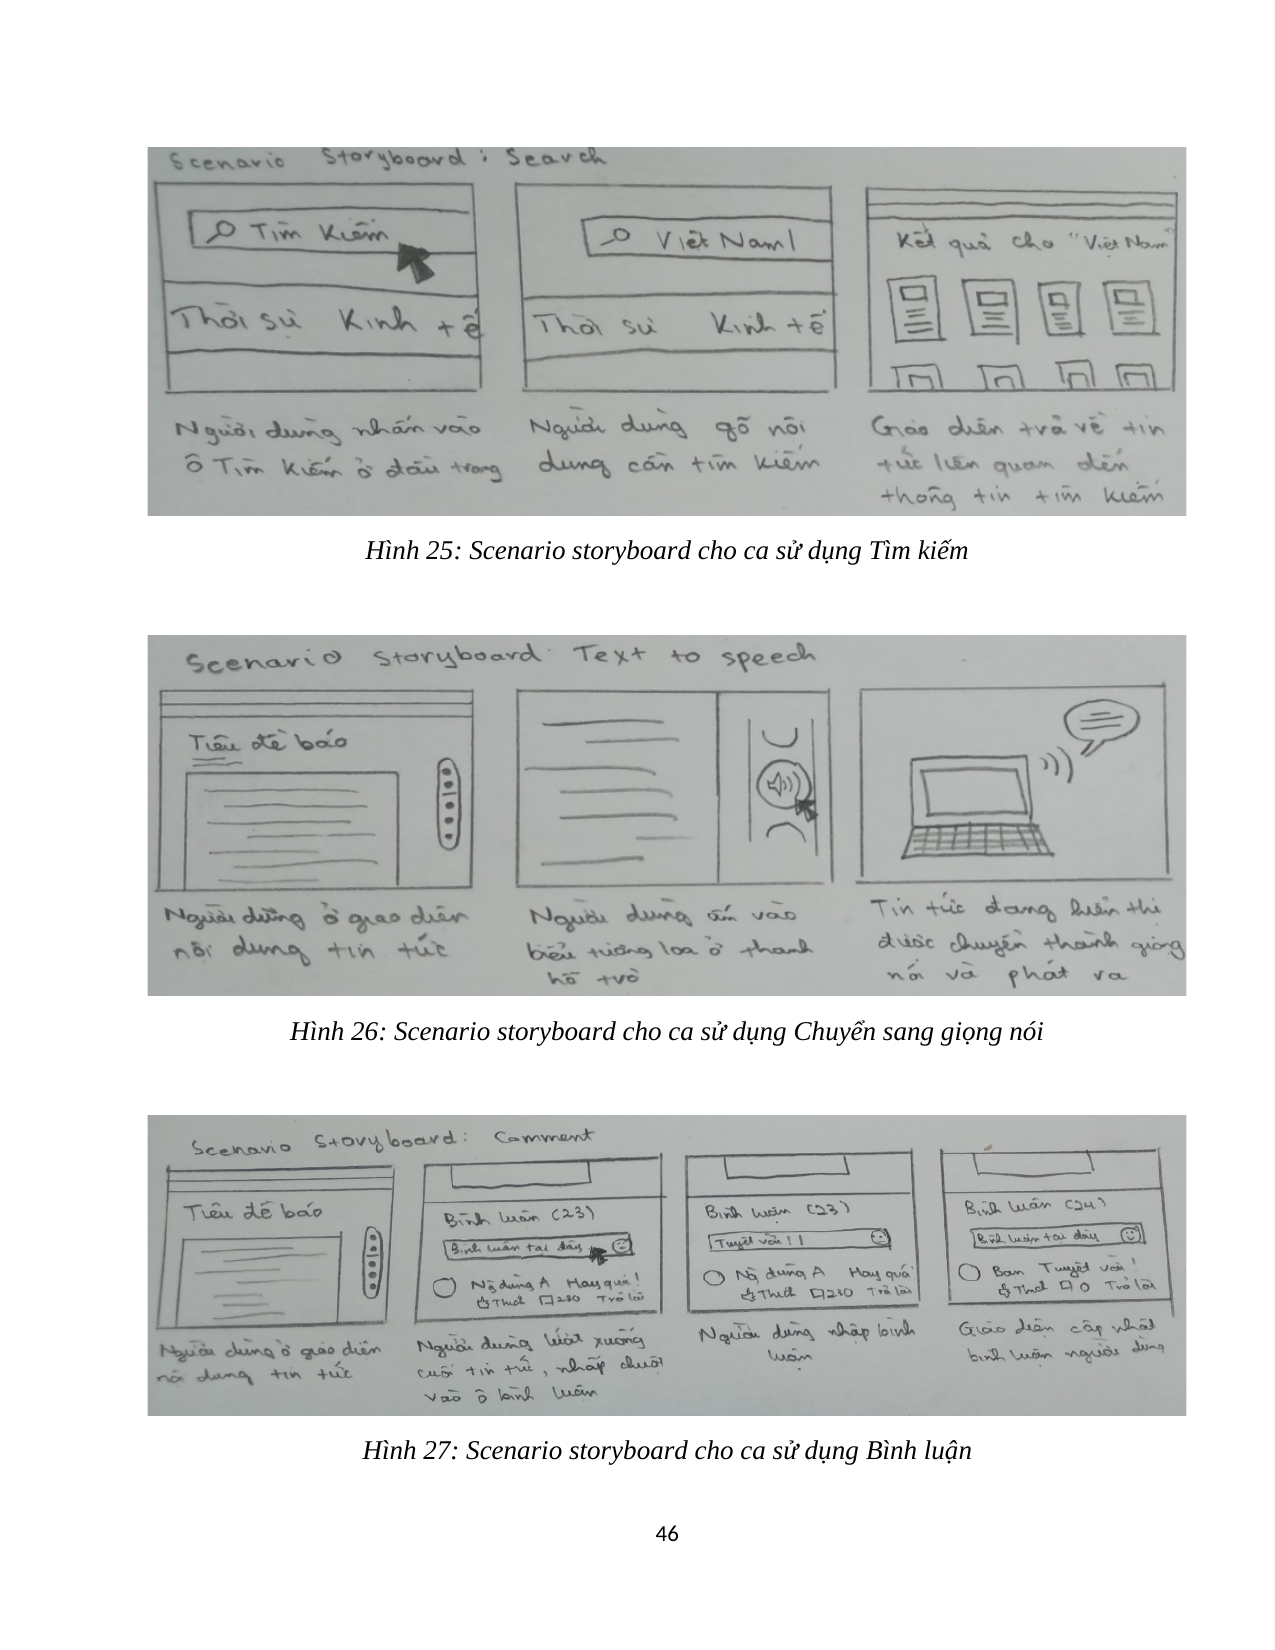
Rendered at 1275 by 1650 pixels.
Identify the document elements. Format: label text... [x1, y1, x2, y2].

picture [147, 635, 1187, 996]
picture [147, 1115, 1187, 1416]
text Hình 26: Scenario storyboard cho ca sử dụng Chuyển sang giọng nói [148, 1015, 1186, 1046]
text Hình 25: Scenario storyboard cho ca sử dụng Tìm kiếm [148, 534, 1186, 566]
text Hình 27: Scenario storyboard cho ca sử dụng Bình luận [148, 1434, 1186, 1465]
picture [147, 147, 1187, 516]
